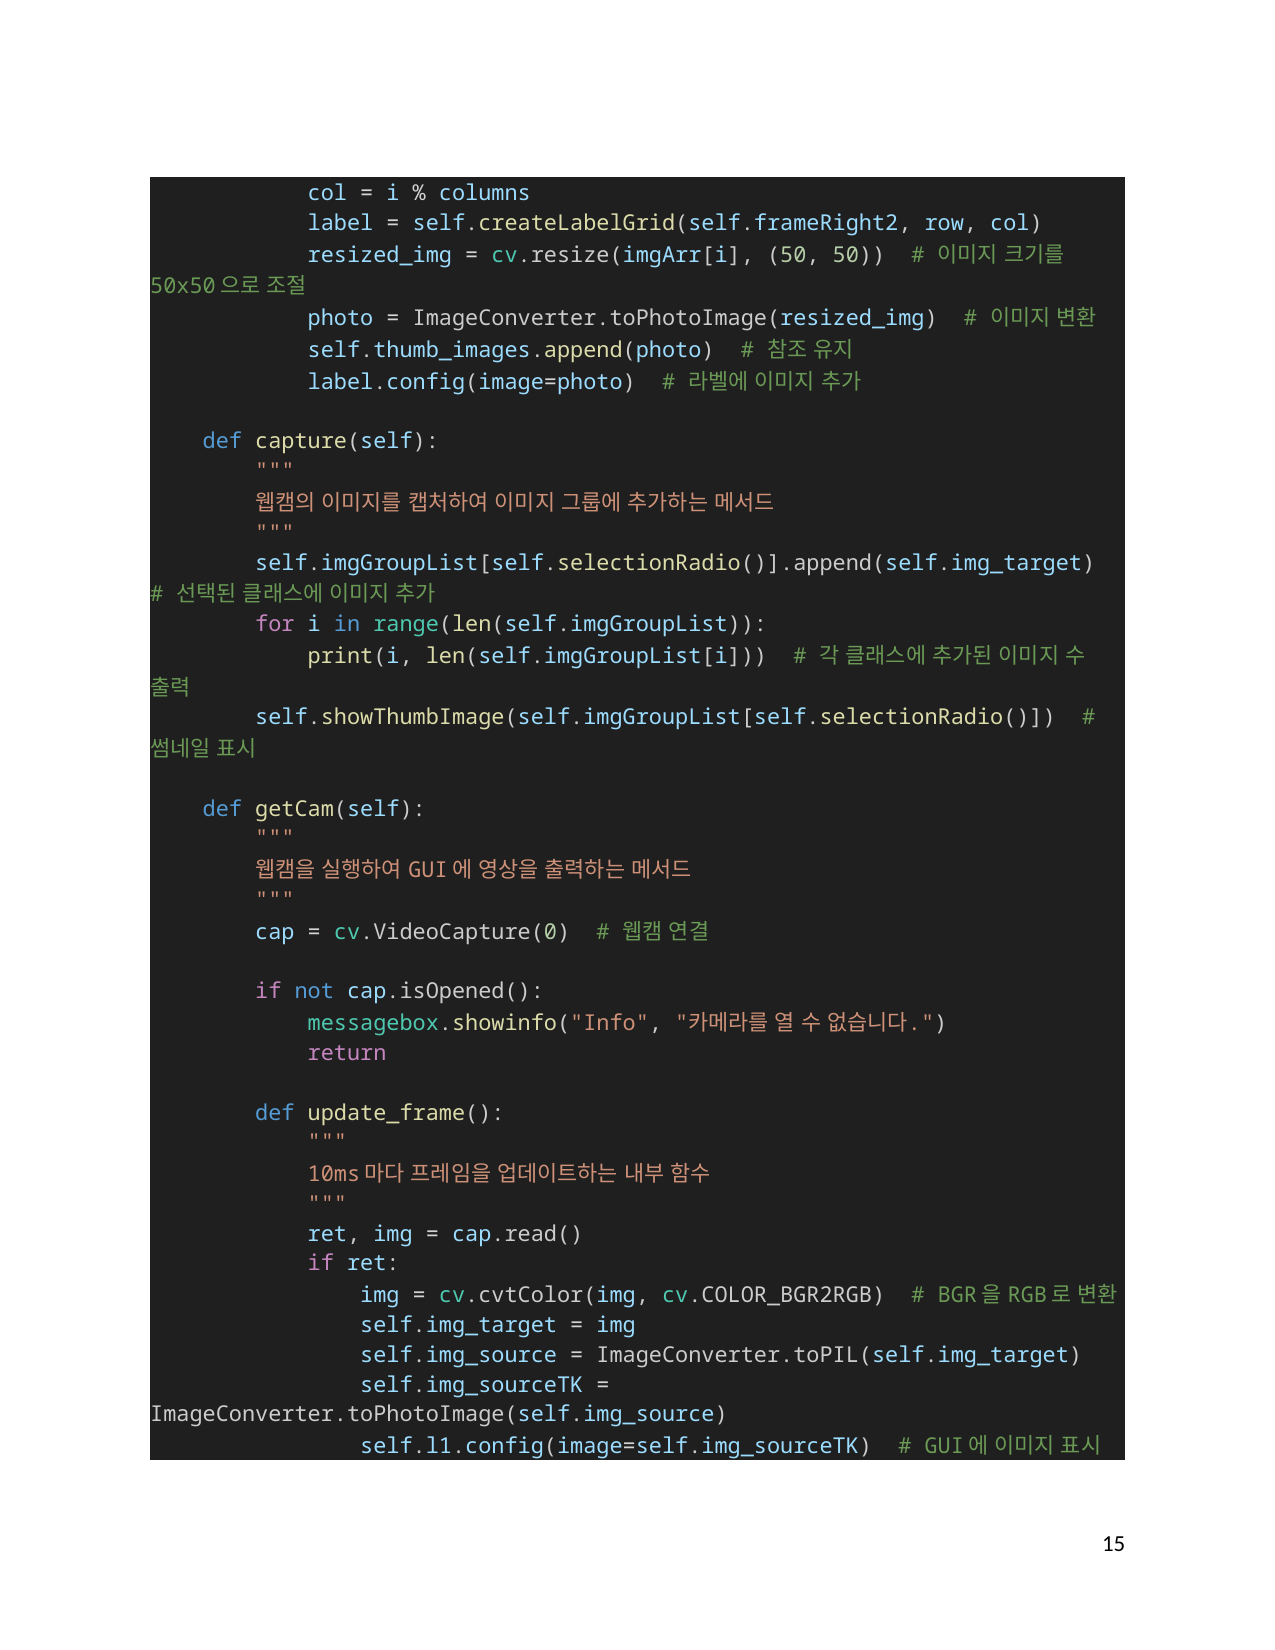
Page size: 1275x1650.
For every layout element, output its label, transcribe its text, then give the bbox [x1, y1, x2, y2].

text photo = ImageConverter.toPhotoImage(resized_img) # 이미지 변환 [150, 300, 1125, 332]
text resized_img = cv.resize(imgArr[i], (50, 50)) # 이미지 크기를 50x50으로 조절 [150, 237, 1125, 300]
text label = self.createLabelGrid(self.frameRight2, row, col) [150, 207, 1125, 237]
text """ [150, 517, 1125, 547]
text self.img_target = img [150, 1309, 1125, 1339]
text img = cv.cvtColor(img, cv.COLOR_BGR2RGB) # BGR을 RGB로 변환 [150, 1277, 1125, 1309]
text if not cap.isOpened(): [150, 975, 1125, 1005]
text def update_frame(): [150, 1096, 1125, 1126]
text self.showThumbImage(self.imgGroupList[self.selectionRadio()]) # 썸네일 표시 [150, 701, 1125, 763]
text 10ms마다 프레임을 업데이트하는 내부 함수 [150, 1156, 1125, 1188]
text ret, img = cap.read() [150, 1218, 1125, 1247]
text """ [150, 1188, 1125, 1218]
text self.imgGroupList[self.selectionRadio()].append(self.img_target) # 선택된 클래스에 이미지 추가 [150, 547, 1125, 608]
text self.img_source = ImageConverter.toPIL(self.img_target) [150, 1339, 1125, 1368]
text """ [150, 455, 1125, 485]
text col = i % columns [150, 177, 1125, 207]
text """ [150, 1126, 1125, 1156]
text 웹캠의 이미지를 캡처하여 이미지 그룹에 추가하는 메서드 [150, 485, 1125, 517]
text label.config(image=photo) # 라벨에 이미지 추가 [150, 364, 1125, 396]
text def capture(self): [150, 425, 1125, 455]
text self.img_sourceTK = ImageConverter.toPhotoImage(self.img_source) [150, 1368, 1125, 1428]
text print(i, len(self.imgGroupList[i])) # 각 클래스에 추가된 이미지 수 출력 [150, 638, 1125, 701]
text self.thumb_images.append(photo) # 참조 유지 [150, 332, 1125, 364]
text cap = cv.VideoCapture(0) # 웹캠 연결 [150, 914, 1125, 946]
text """ [150, 884, 1125, 914]
text messagebox.showinfo("Info", "카메라를 열 수 없습니다.") [150, 1005, 1125, 1037]
text """ [150, 822, 1125, 852]
text if ret: [150, 1247, 1125, 1277]
text self.l1.config(image=self.img_sourceTK) # GUI에 이미지 표시 [150, 1428, 1125, 1460]
text return [150, 1037, 1125, 1067]
text 웹캠을 실행하여 GUI에 영상을 출력하는 메서드 [150, 852, 1125, 884]
text for i in range(len(self.imgGroupList)): [150, 608, 1125, 638]
text def getCam(self): [150, 793, 1125, 822]
